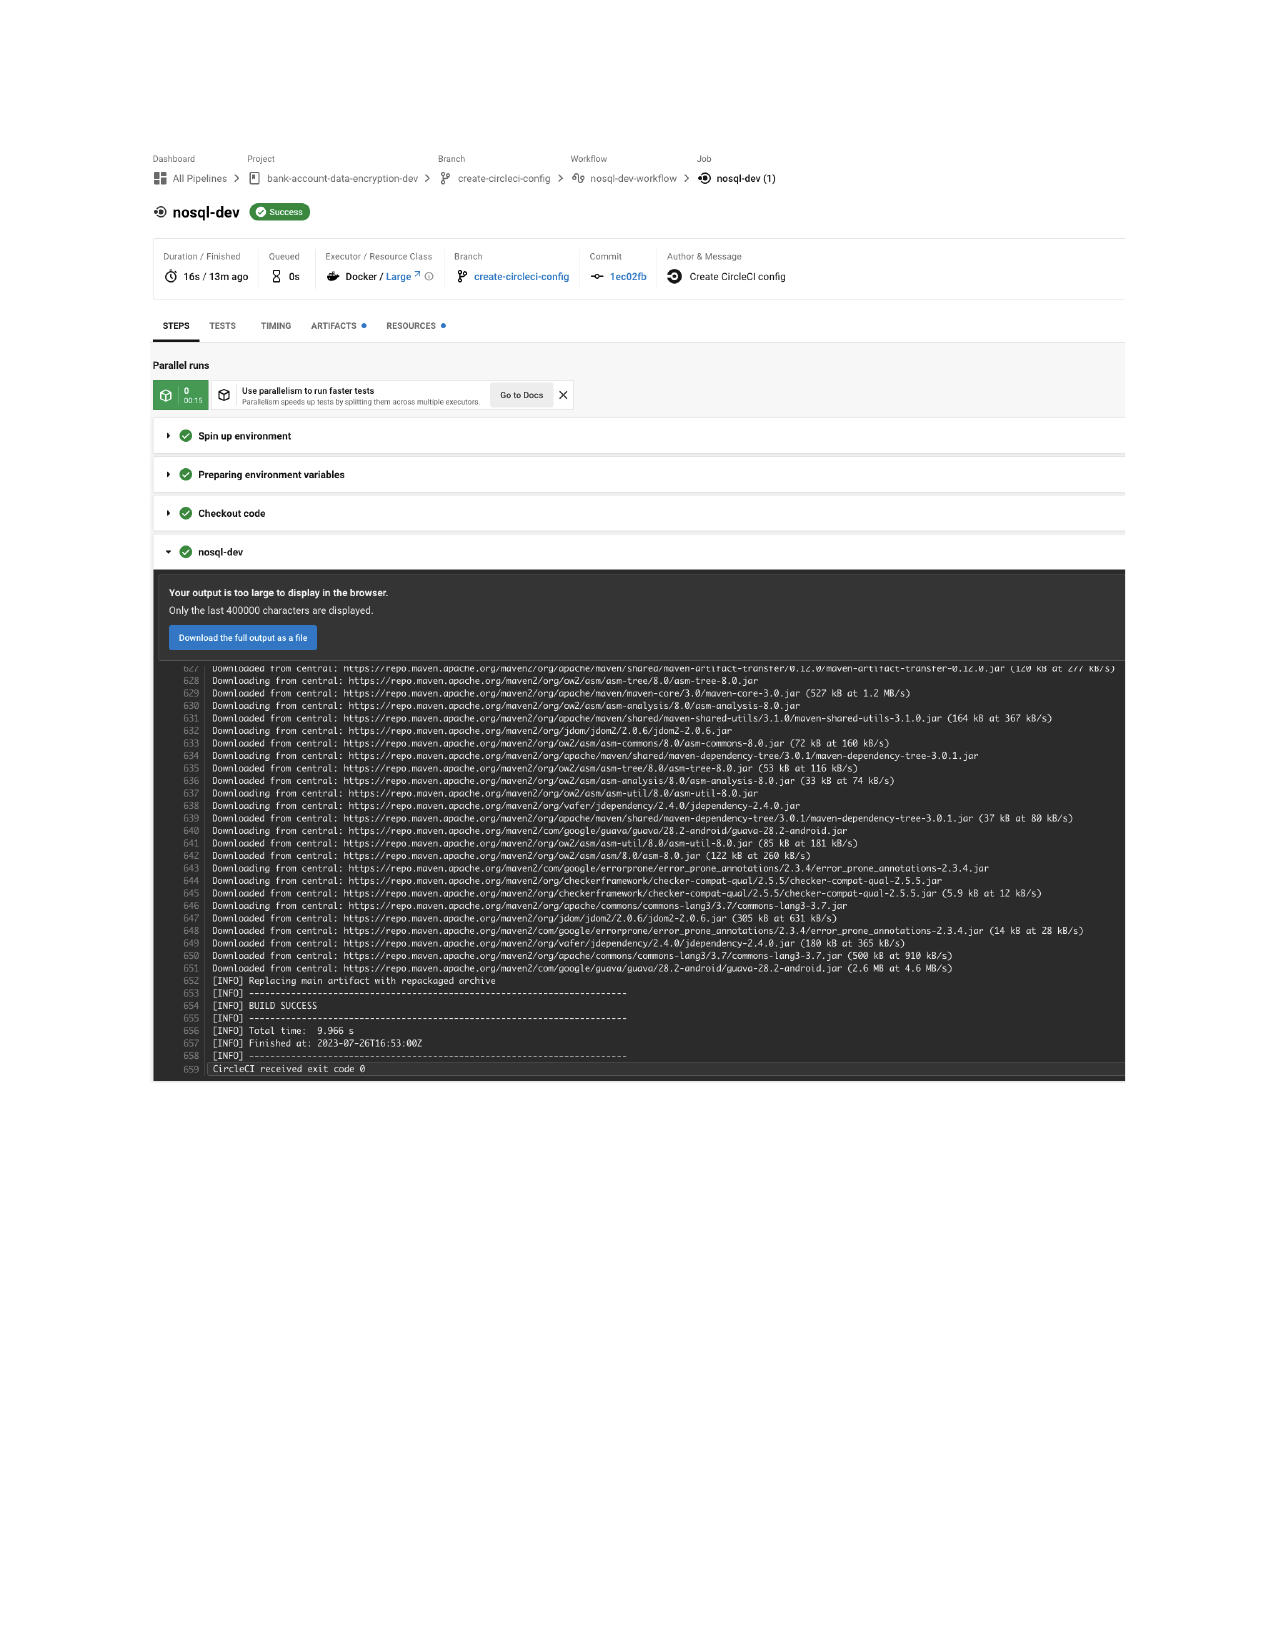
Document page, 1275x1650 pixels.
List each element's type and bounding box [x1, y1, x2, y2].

picture [150, 150, 1125, 1083]
